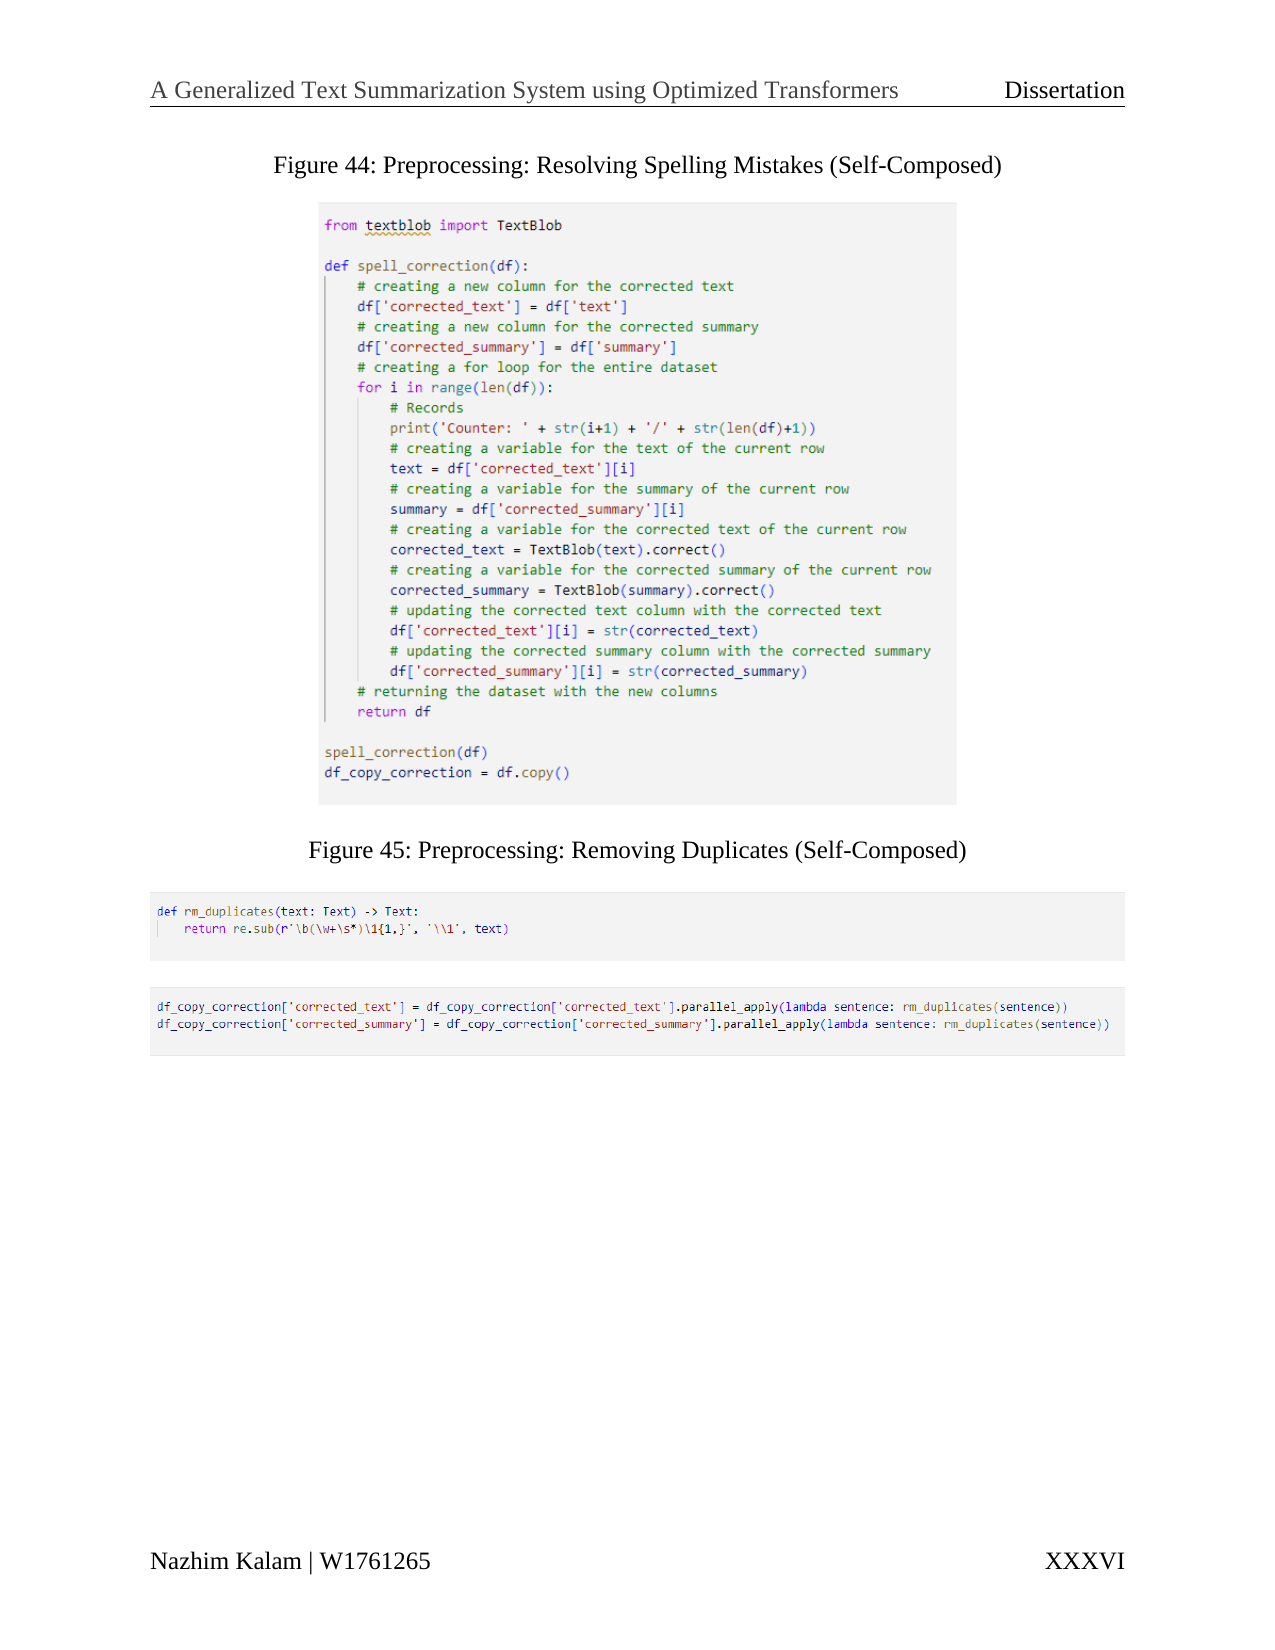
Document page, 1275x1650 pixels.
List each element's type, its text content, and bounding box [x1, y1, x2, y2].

text Figure 45: Preprocessing: Removing Duplicates (Self-Composed) [150, 835, 1125, 863]
text Figure 44: Preprocessing: Resolving Spelling Mistakes (Self-Composed) [150, 150, 1125, 179]
picture [150, 880, 1125, 1067]
picture [318, 195, 957, 805]
